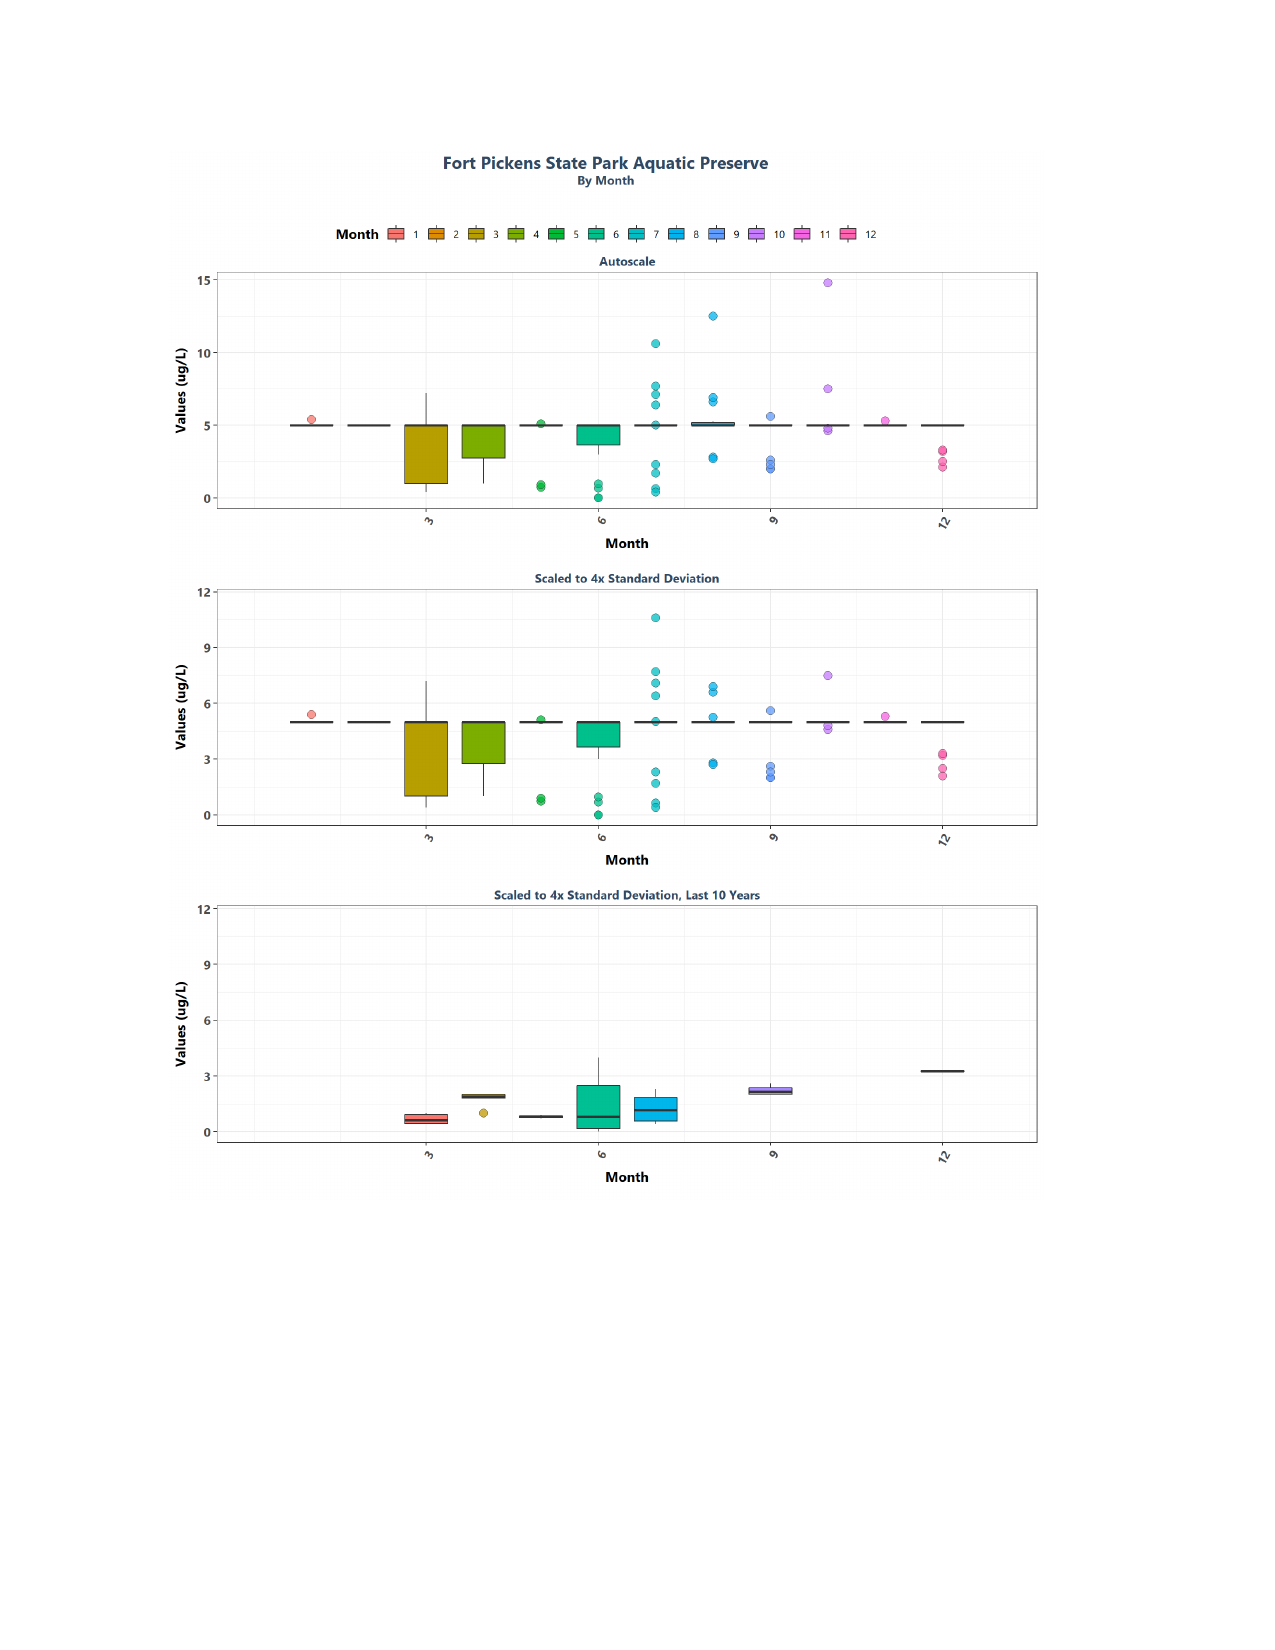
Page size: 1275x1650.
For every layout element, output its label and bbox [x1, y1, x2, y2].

picture [168, 150, 1044, 1200]
